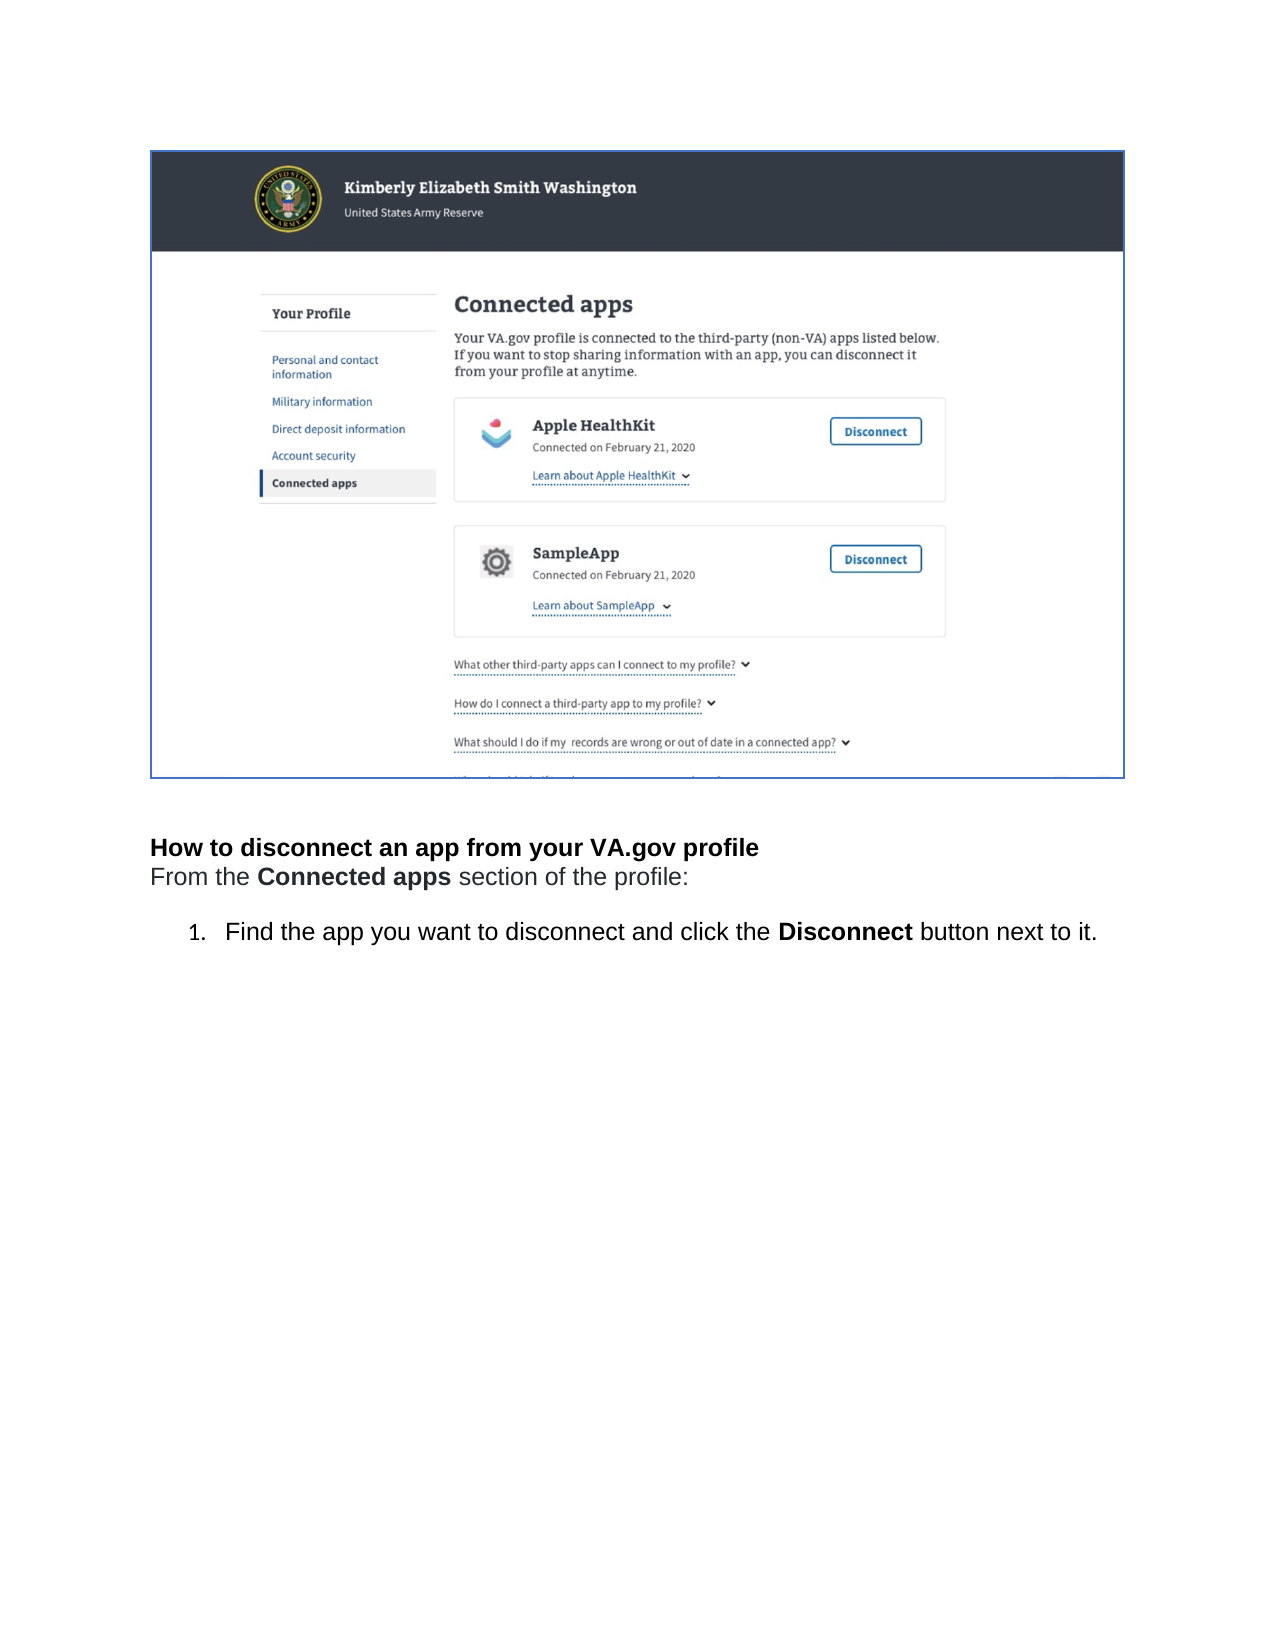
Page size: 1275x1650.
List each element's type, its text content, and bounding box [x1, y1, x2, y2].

text How to disconnect an app from your VA.gov profile [150, 833, 1125, 862]
picture [152, 152, 1123, 777]
text From the Connected apps section of the profile: [150, 862, 1125, 891]
list Find the app you want to disconnect and click the Disconnect button next to it. [187, 916, 1125, 946]
